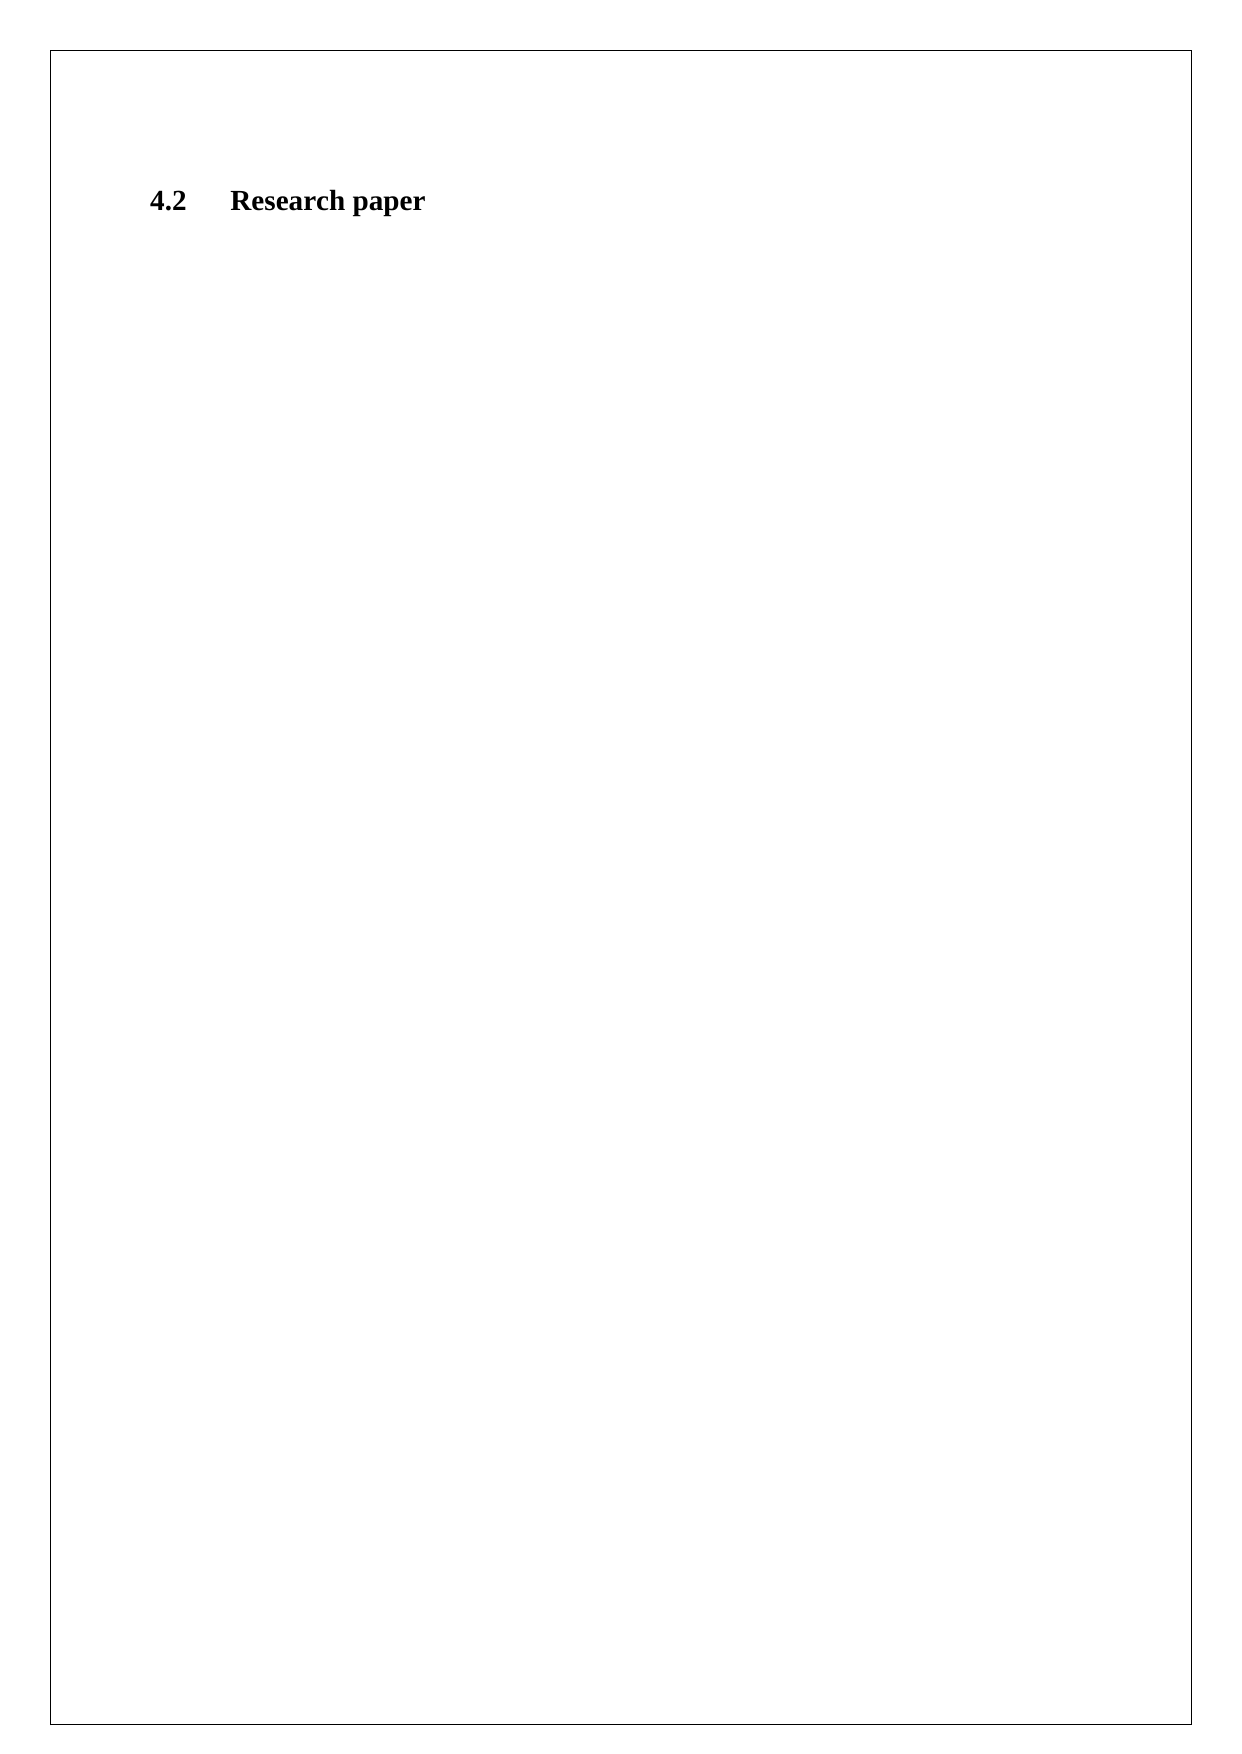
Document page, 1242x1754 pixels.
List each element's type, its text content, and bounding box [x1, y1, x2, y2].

text 4.2 Research paper [150, 183, 1092, 217]
